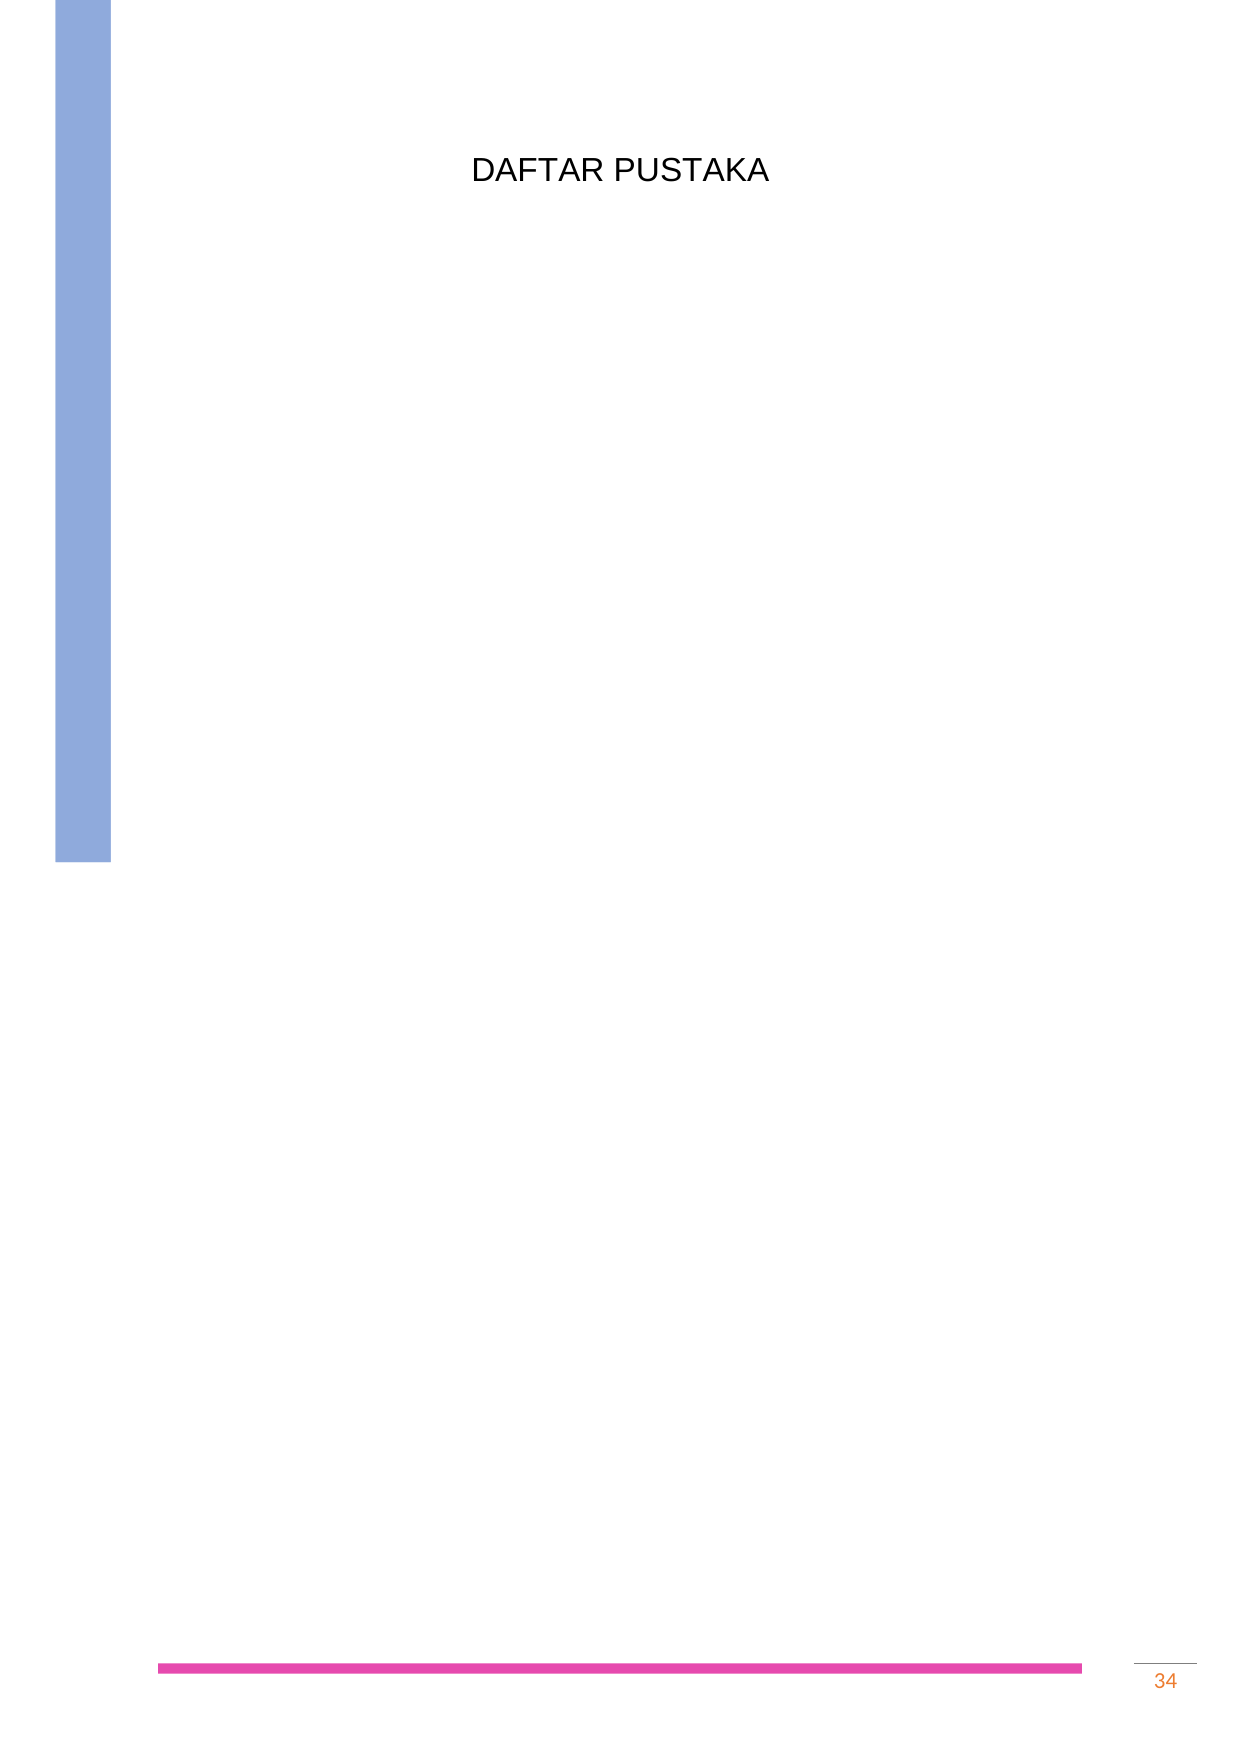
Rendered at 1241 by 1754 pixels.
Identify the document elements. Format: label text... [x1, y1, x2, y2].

text DAFTAR PUSTAKA [150, 150, 1090, 188]
